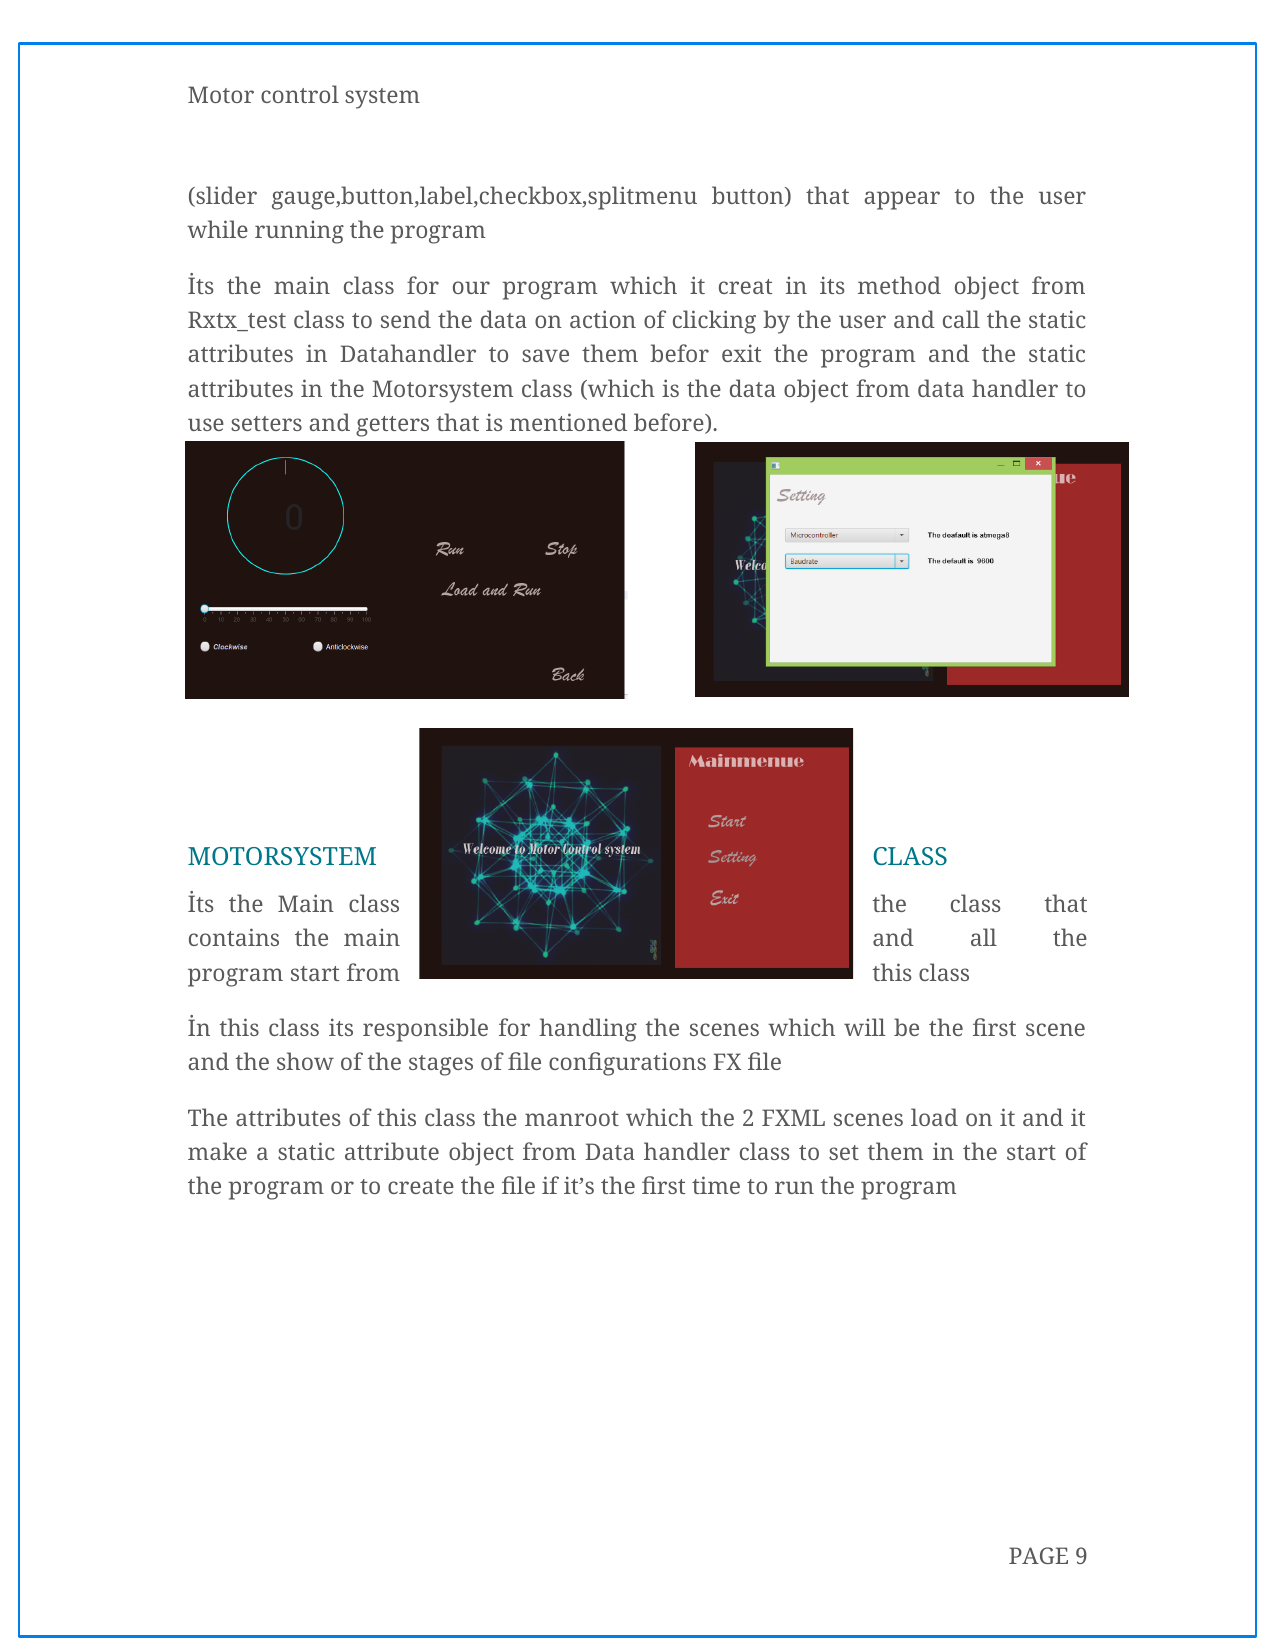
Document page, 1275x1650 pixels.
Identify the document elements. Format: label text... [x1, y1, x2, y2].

picture [694, 442, 1131, 700]
picture [185, 441, 628, 699]
text İn this class its responsible for handling the scenes which will be the first scene and the show of the stages of file configurations FX file [187, 1012, 1087, 1078]
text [187, 180, 1087, 246]
text İts the main class for our program which it creat in its method object from Rxtx_test class to send the data on action of clicking by the user and call the static attributes in Datahandler to save them befor exit the program and the static attributes in the Motorsystem class (which is the data object from data handler to use setters and getters that is mentioned before). [187, 269, 1087, 438]
text The attributes of this class the manroot which the 2 FXML scenes load on it and it make a static attribute object from Data handler class to set them in the start of the program or to create the file if it’s the first time to run the program [187, 1102, 1087, 1202]
subtitle Motorsystem class [857, 838, 1087, 872]
subtitle Motorsystem class [187, 838, 418, 872]
picture [418, 728, 857, 982]
text İts the Main class the class that contains the main and all the program start from this class [187, 888, 1087, 988]
